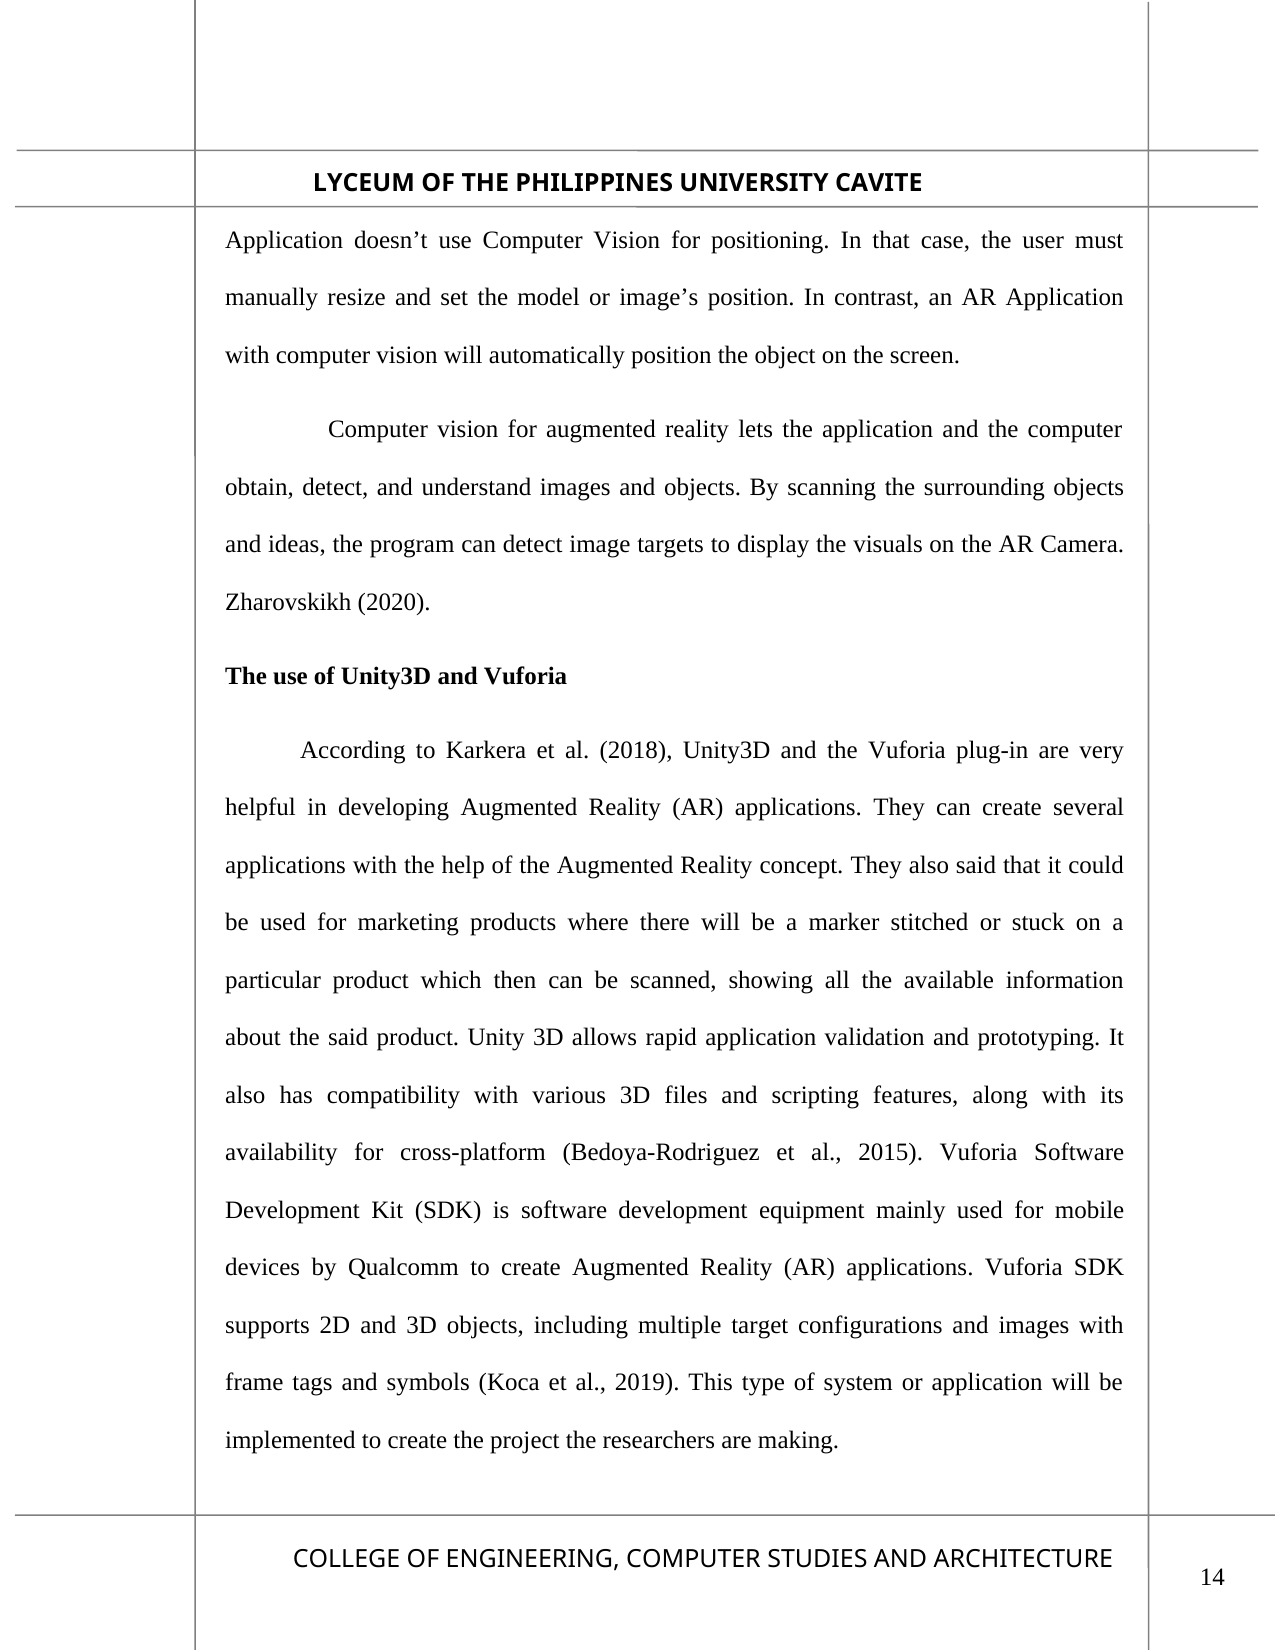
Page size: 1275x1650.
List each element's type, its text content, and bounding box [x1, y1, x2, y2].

text According to Karkera et al. (2018), Unity3D and the Vuforia plug-in are very helpful in developing Augmented Reality (AR) applications. They can create several applications with the help of the Augmented Reality concept. They also said that it could be used for marketing products where there will be a marker stitched or stuck on a particular product which then can be scanned, showing all the available information about the said product. Unity 3D allows rapid application validation and prototyping. It also has compatibility with various 3D files and scripting features, along with its availability for cross-platform (Bedoya-Rodriguez et al., 2015). Vuforia Software Development Kit (SDK) is software development equipment mainly used for mobile devices by Qualcomm to create Augmented Reality (AR) applications. Vuforia SDK supports 2D and 3D objects, including multiple target configurations and images with frame tags and symbols (Koca et al., 2019). This type of system or application will be implemented to create the project the researchers are making. [225, 735, 1125, 1454]
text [225, 225, 1125, 369]
text Computer vision for augmented reality lets the application and the computer obtain, detect, and understand images and objects. By scanning the surrounding objects and ideas, the program can detect image targets to display the visuals on the AR Camera. Zharovskikh (2020). [225, 414, 1125, 615]
text The use of Unity3D and Vuforia [225, 661, 1125, 689]
